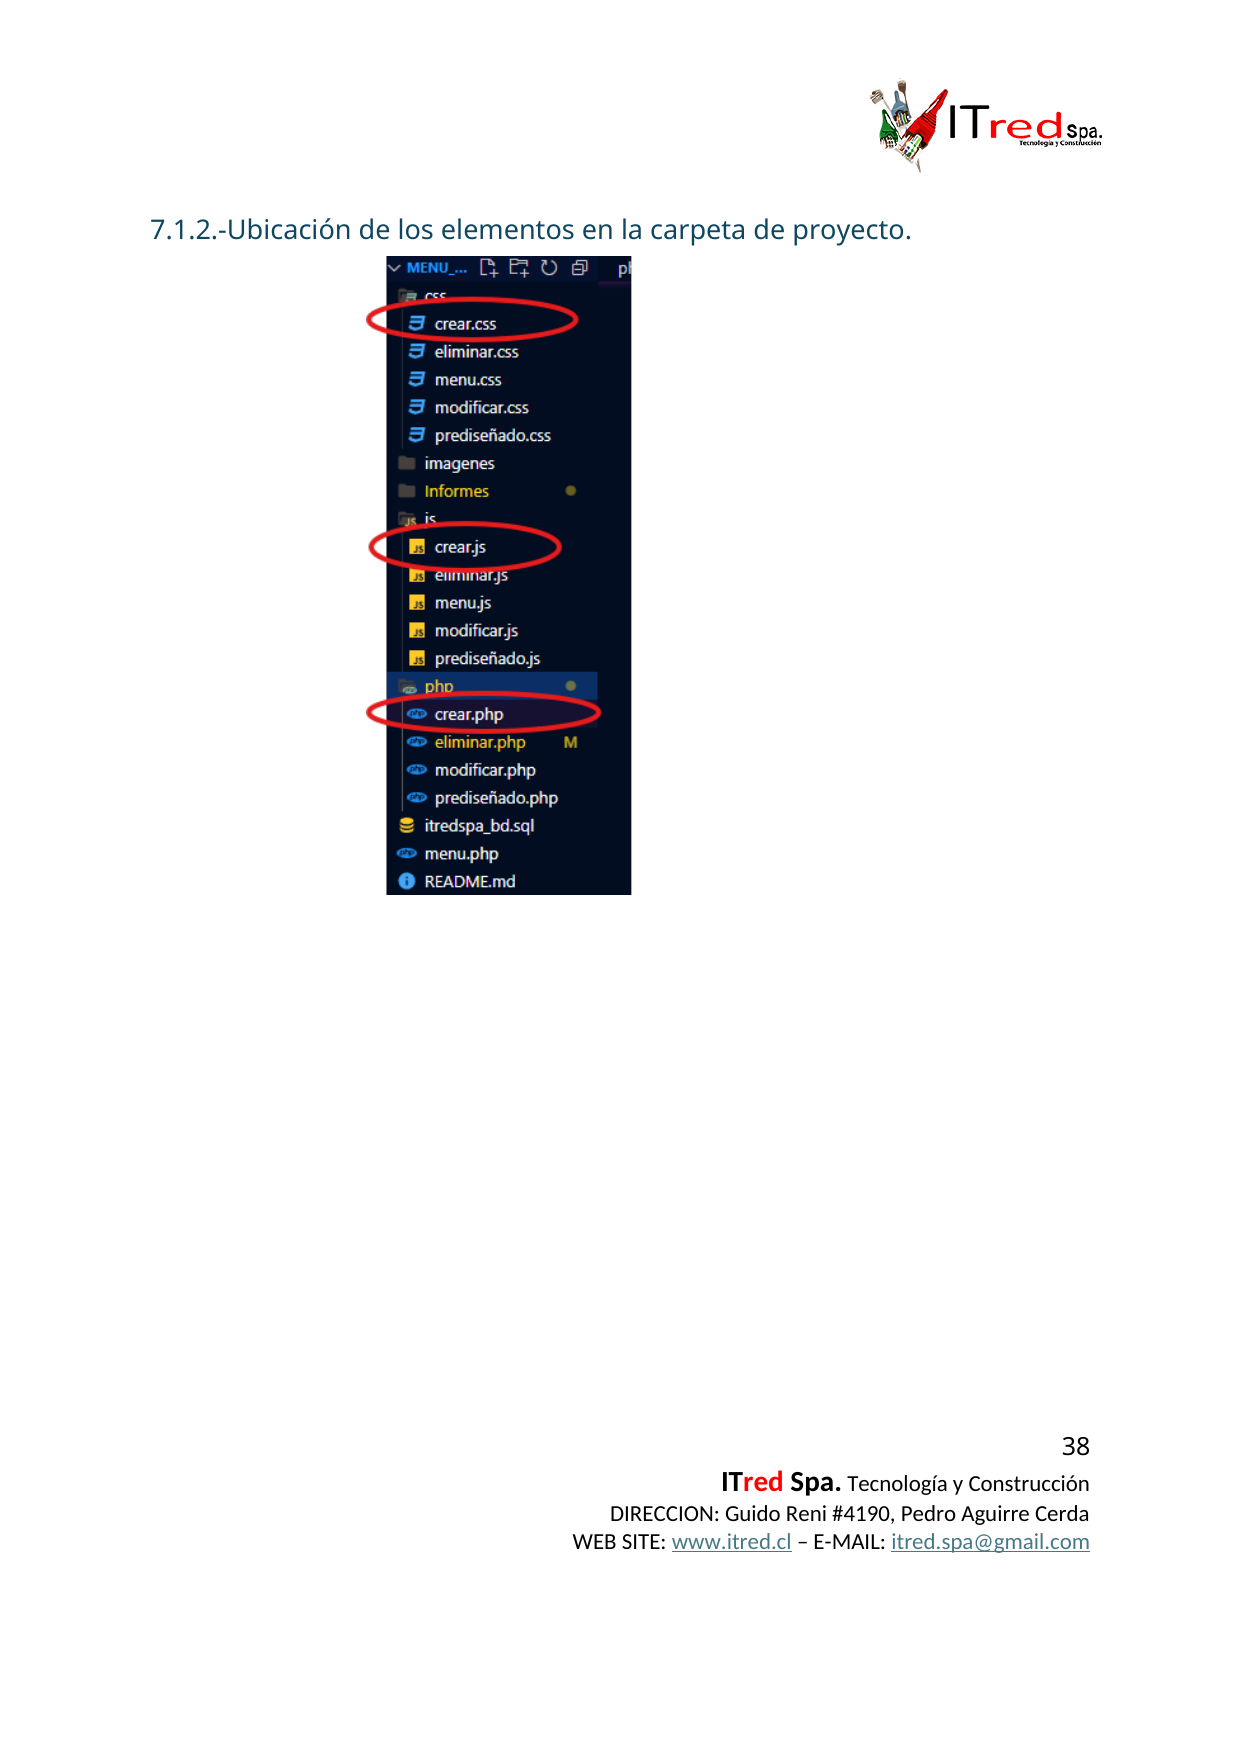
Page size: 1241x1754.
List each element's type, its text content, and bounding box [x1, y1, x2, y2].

subtitle 7.1.2.-Ubicación de los elementos en la carpeta de proyecto. [150, 211, 1090, 247]
picture [365, 256, 632, 895]
picture [868, 77, 1102, 174]
